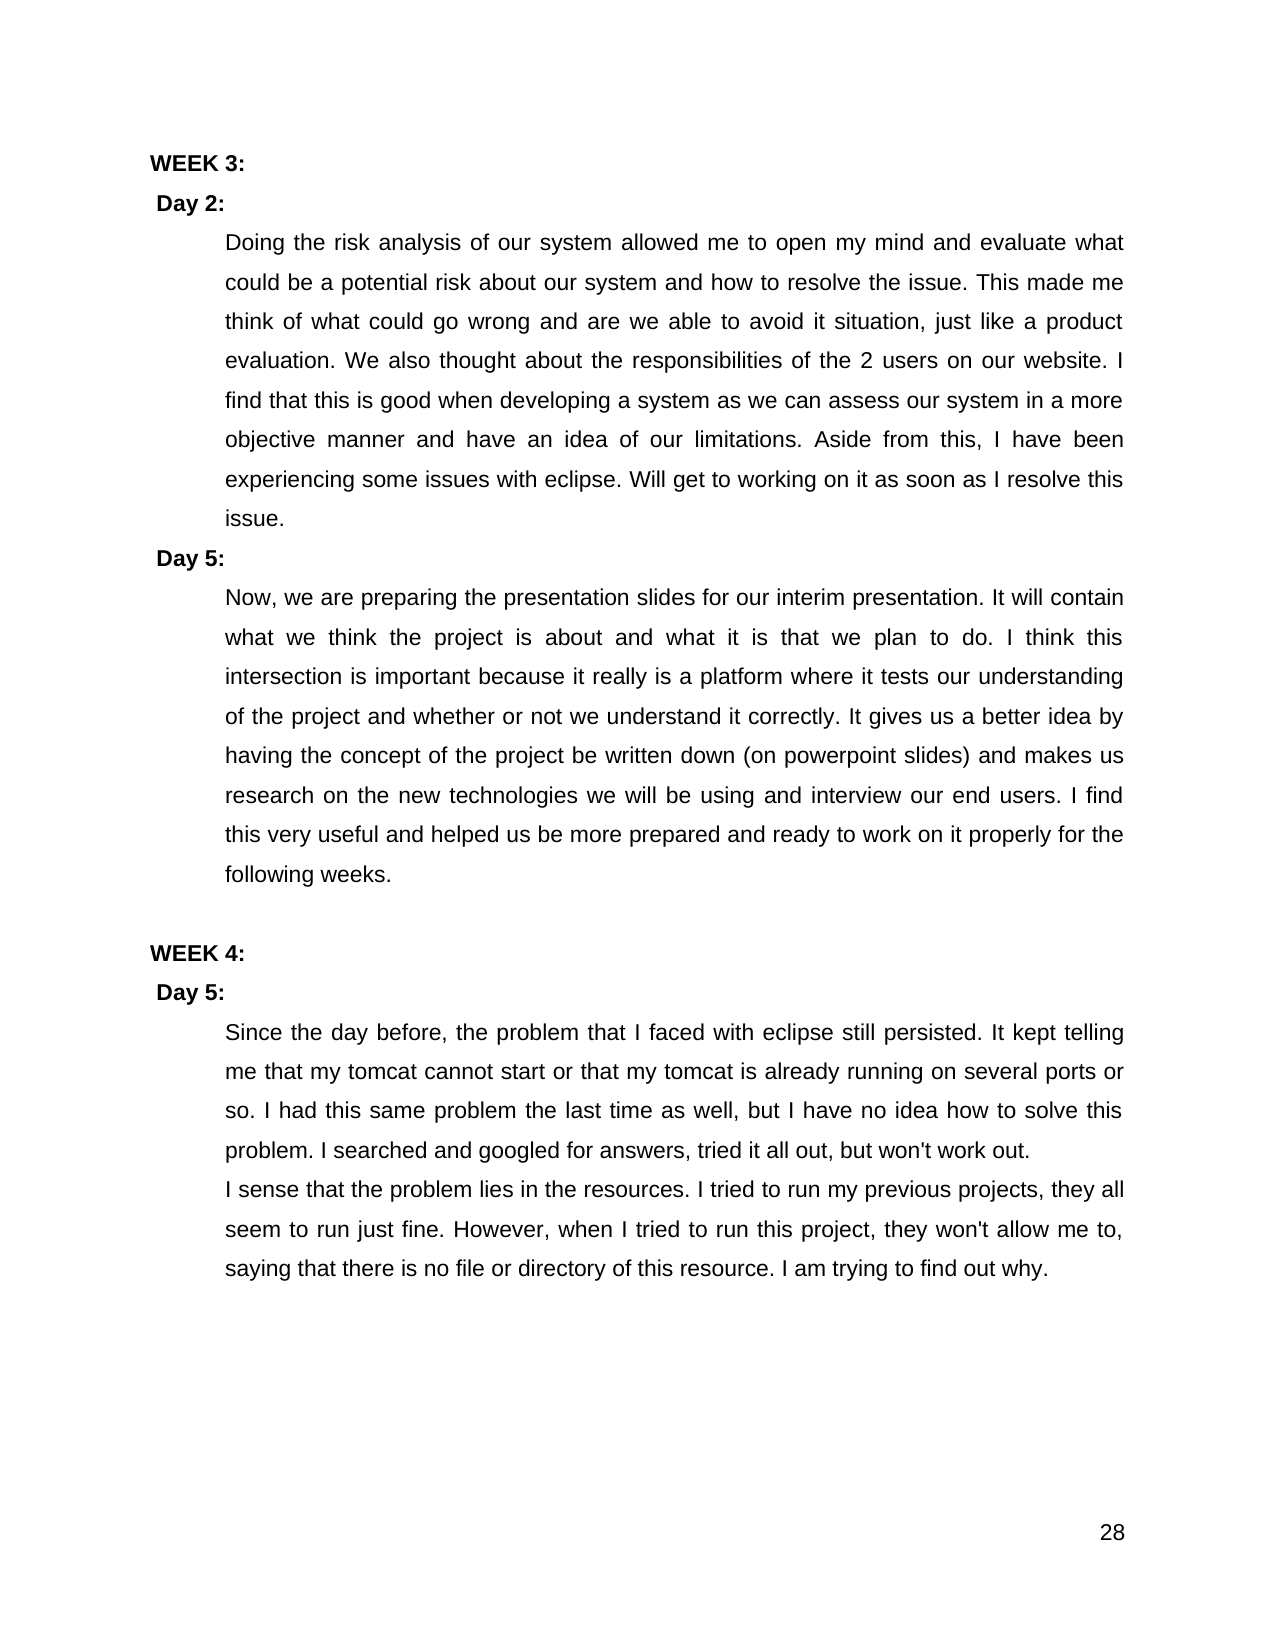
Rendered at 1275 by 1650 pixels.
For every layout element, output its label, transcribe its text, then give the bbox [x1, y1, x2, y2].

text Doing the risk analysis of our system allowed me to open my mind and evaluate what could be a potential risk about our system and how to resolve the issue. This made me think of what could go wrong and are we able to avoid it situation, just like a product evaluation. We also thought about the responsibilities of the 2 users on our website. I find that this is good when developing a system as we can assess our system in a more objective manner and have an idea of our limitations. Aside from this, I have been experiencing some issues with eclipse. Will get to working on it as soon as I resolve this issue. [225, 229, 1125, 532]
text Day 5: [150, 545, 1125, 571]
text Now, we are preparing the presentation slides for our interim presentation. It will contain what we think the project is about and what it is that we plan to do. I think this intersection is important because it really is a platform where it tests our understanding of the project and whether or not we understand it correctly. It gives us a better idea by having the concept of the project be written down (on powerpoint slides) and makes us research on the new technologies we will be using and interview our end users. I find this very useful and helped us be more prepared and ready to work on it properly for the following weeks. [225, 584, 1125, 887]
text WEEK 4: [150, 939, 1125, 966]
text Since the day before, the problem that I faced with eclipse still persisted. It kept telling me that my tomcat cannot start or that my tomcat is already running on several ports or so. I had this same problem the last time as well, but I have no idea how to solve this problem. I searched and googled for answers, tried it all out, but won't work out. [225, 1018, 1125, 1163]
text Day 5: [150, 979, 1125, 1005]
text I sense that the problem lies in the resources. I tried to run my previous projects, they all seem to run just fine. However, when I tried to run this project, they won't allow me to, saying that there is no file or directory of this resource. I am trying to find out why. [225, 1176, 1125, 1282]
text WEEK 3: [150, 150, 1125, 176]
text Day 2: [150, 189, 1125, 216]
